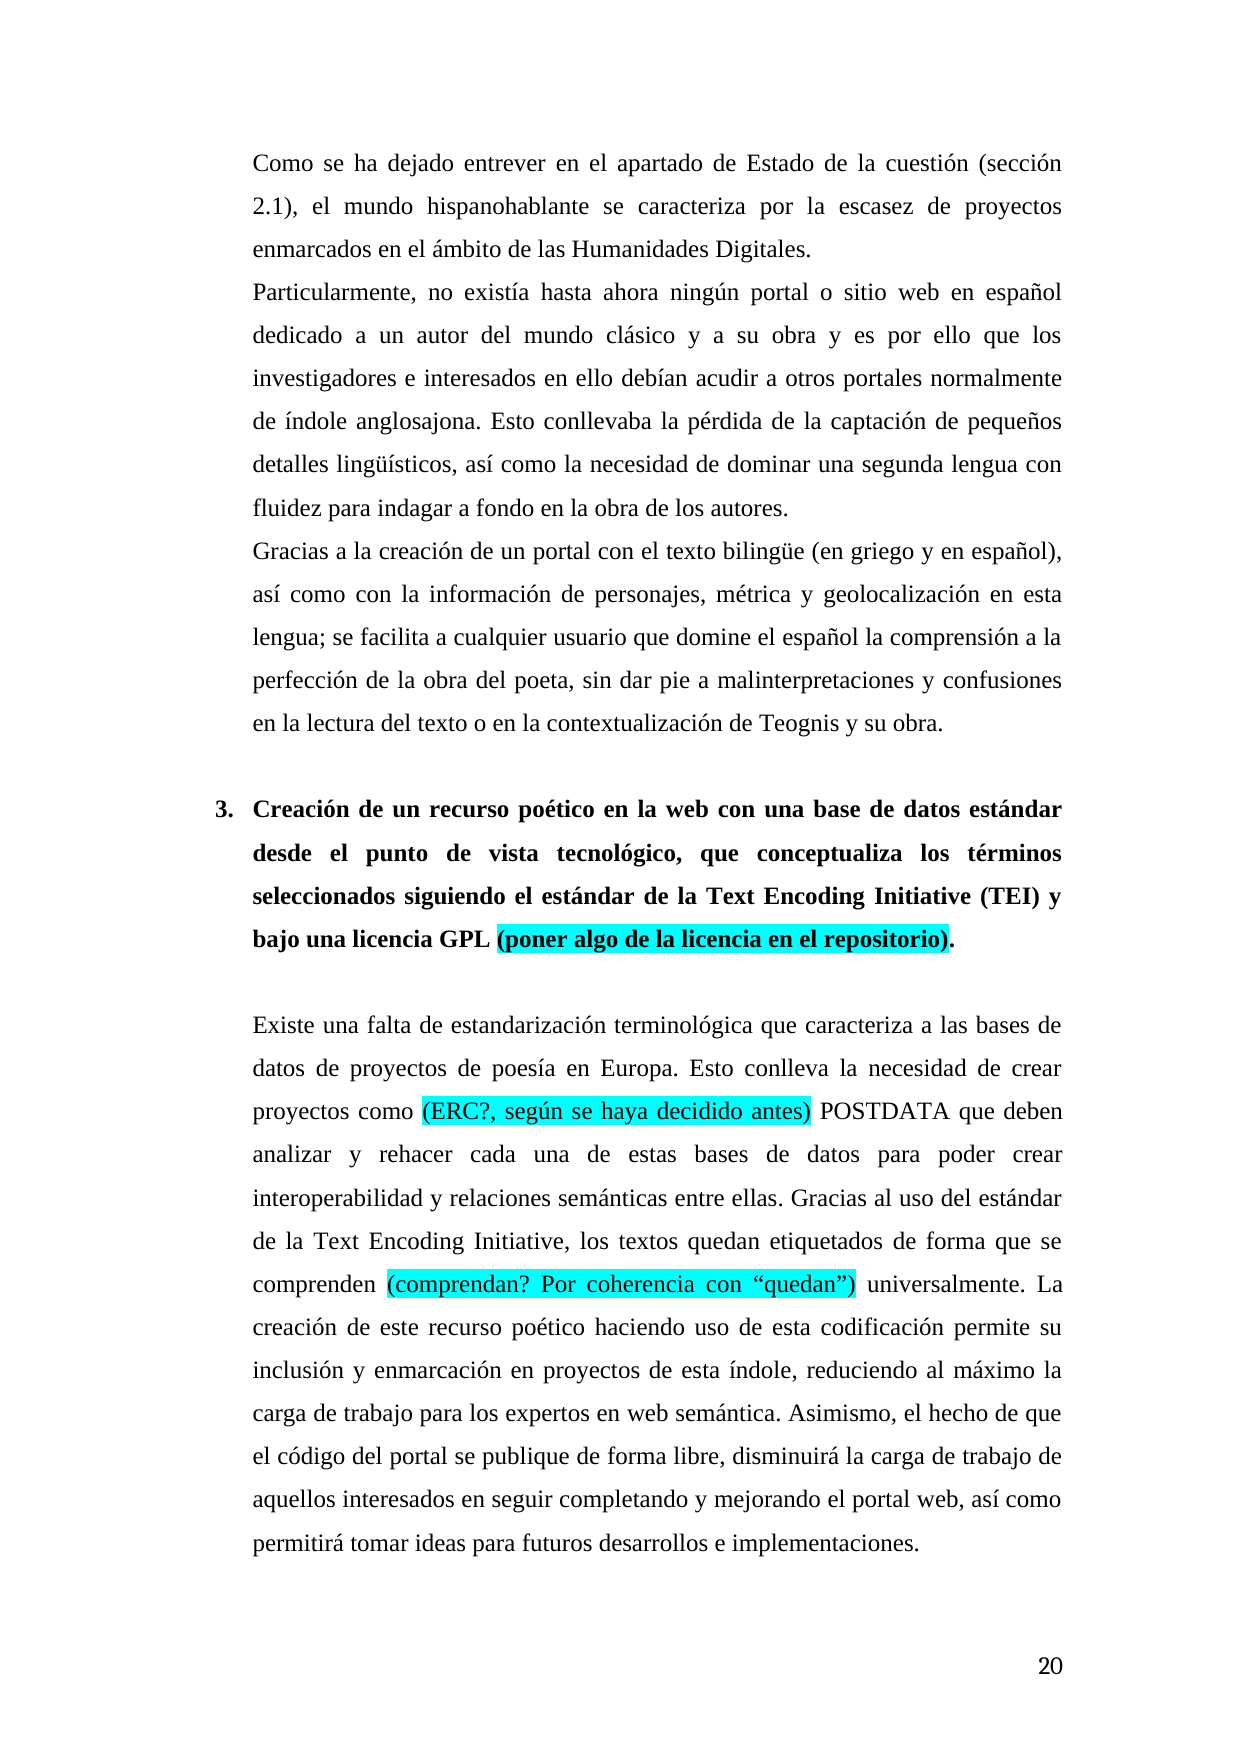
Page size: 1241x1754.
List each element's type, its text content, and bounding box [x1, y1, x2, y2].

list Particularmente, no existía hasta ahora ningún portal o sitio web en español dedicado a un autor del mundo clásico y a su obra y es por ello que los investigadores e interesados en ello debían acudir a otros portales normalmente de índole anglosajona. Esto conllevaba la pérdida de la captación de pequeños detalles lingüísticos, así como la necesidad de dominar una segunda lengua con fluidez para indagar a fondo en la obra de los autores. [252, 277, 1063, 521]
list Como se ha dejado entrever en el apartado de Estado de la cuestión (sección 2.1), el mundo hispanohablante se caracteriza por la escasez de proyectos enmarcados en el ámbito de las Humanidades Digitales. [252, 148, 1063, 263]
list Gracias a la creación de un portal con el texto bilingüe (en griego y en español), así como con la información de personajes, métrica y geolocalización en esta lengua; se facilita a cualquier usuario que domine el español la comprensión a la perfección de la obra del poeta, sin dar pie a malinterpretaciones y confusiones en la lectura del texto o en la contextualización de Teognis y su obra. [252, 536, 1063, 737]
list Creación de un recurso poético en la web con una base de datos estándar desde el punto de vista tecnológico, que conceptualiza los términos seleccionados siguiendo el estándar de la Text Encoding Initiative (TEI) y bajo una licencia GPL (poner algo de la licencia en el repositorio). [215, 794, 1063, 953]
list Existe una falta de estandarización terminológica que caracteriza a las bases de datos de proyectos de poesía en Europa. Esto conlleva la necesidad de crear proyectos como (ERC?, según se haya decidido antes) POSTDATA que deben analizar y rehacer cada una de estas bases de datos para poder crear interoperabilidad y relaciones semánticas entre ellas. Gracias al uso del estándar de la Text Encoding Initiative, los textos quedan etiquetados de forma que se comprenden (comprendan? Por coherencia con “quedan”) universalmente. La creación de este recurso poético haciendo uso de esta codificación permite su inclusión y enmarcación en proyectos de esta índole, reduciendo al máximo la carga de trabajo para los expertos en web semántica. Asimismo, el hecho de que el código del portal se publique de forma libre, disminuirá la carga de trabajo de aquellos interesados en seguir completando y mejorando el portal web, así como permitirá tomar ideas para futuros desarrollos e implementaciones. [252, 1010, 1063, 1556]
